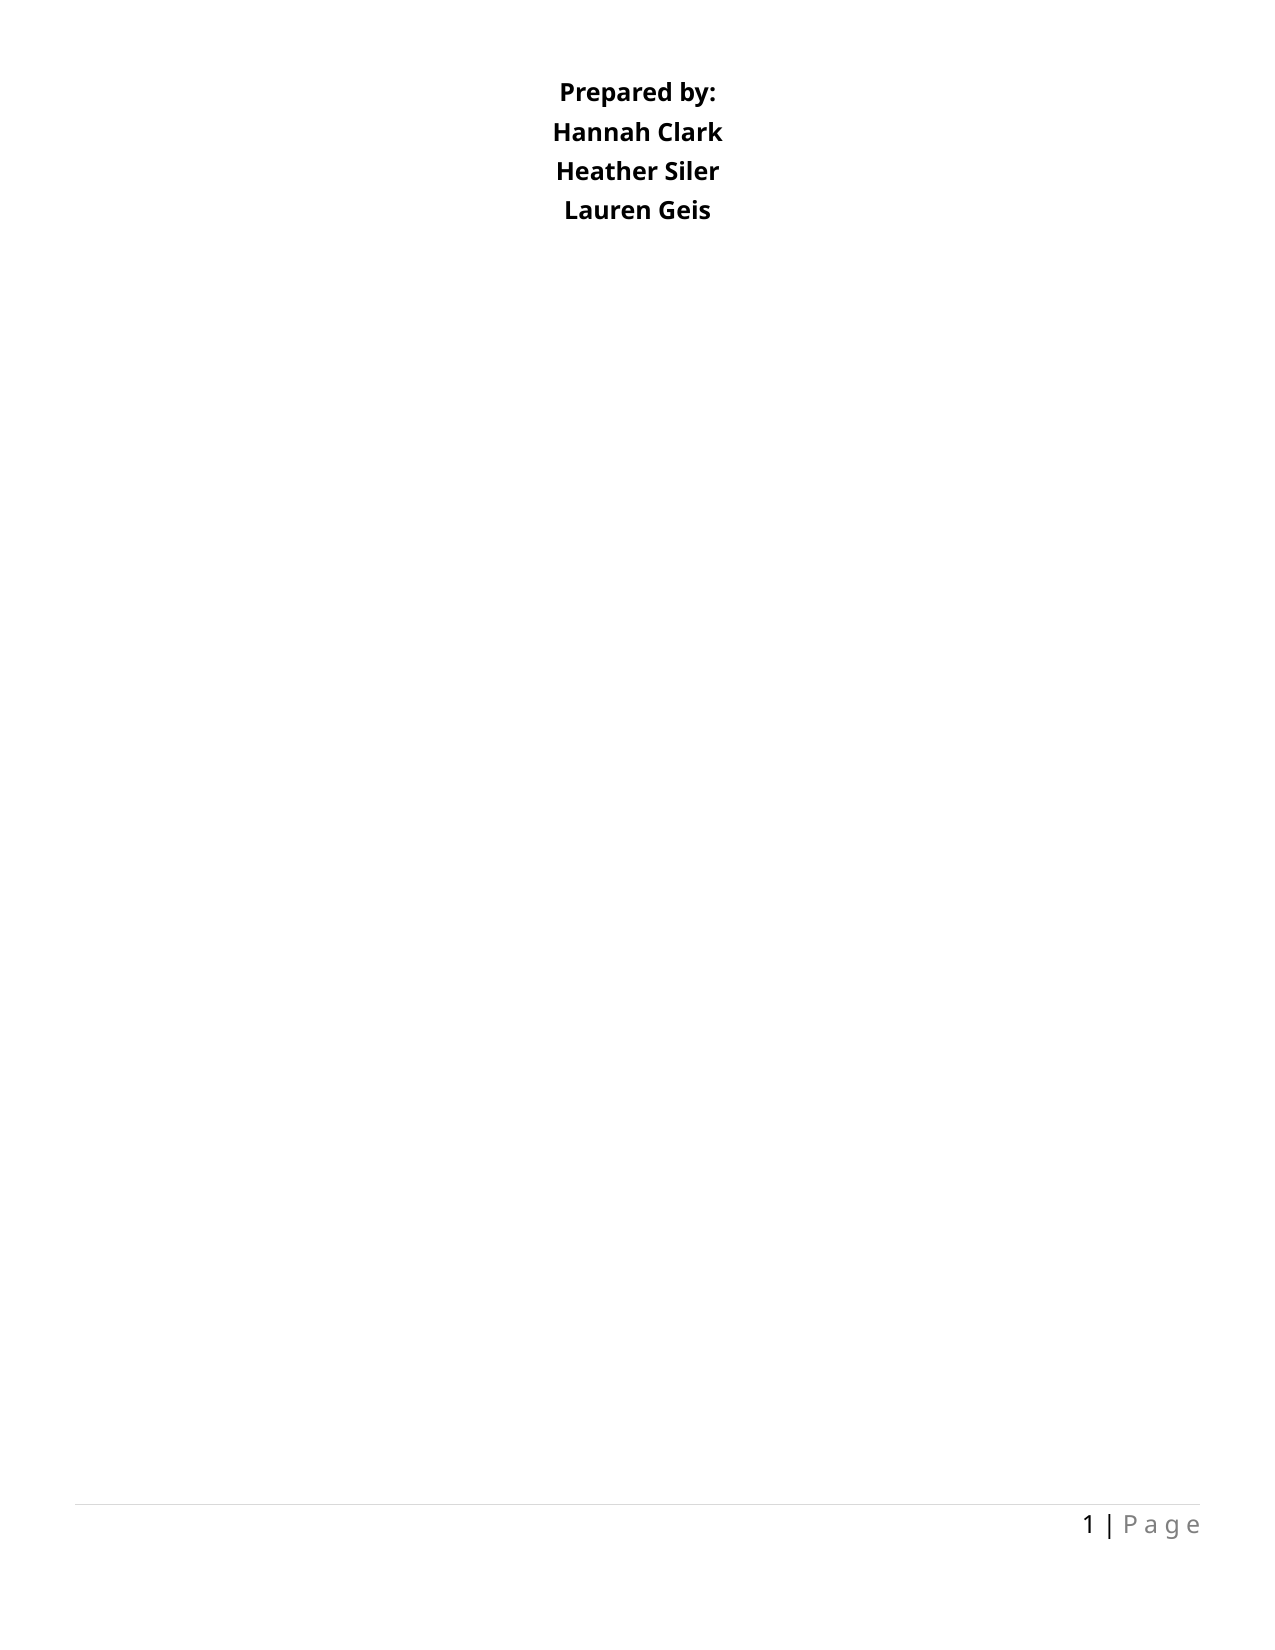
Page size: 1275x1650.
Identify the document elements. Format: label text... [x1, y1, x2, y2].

text Prepared by: Hannah Clark Heather Siler Lauren Geis [75, 75, 1200, 227]
